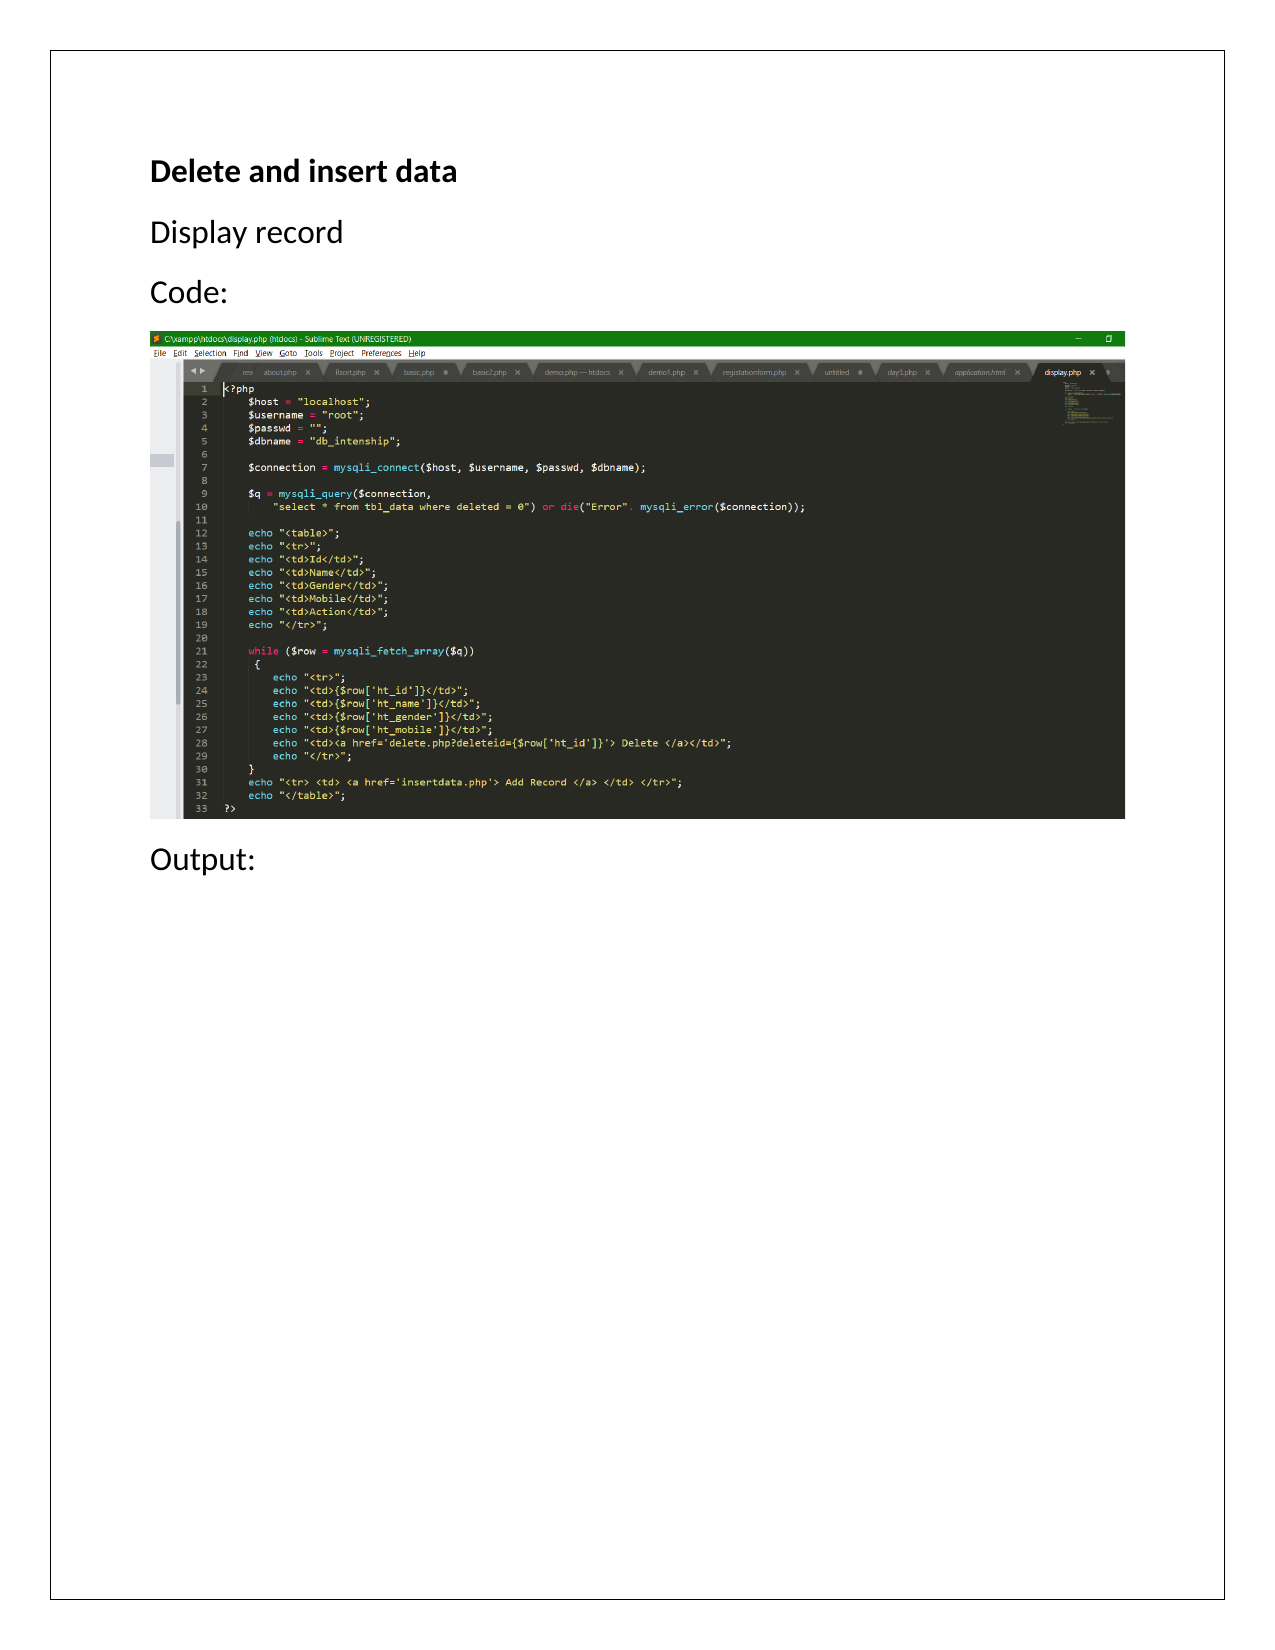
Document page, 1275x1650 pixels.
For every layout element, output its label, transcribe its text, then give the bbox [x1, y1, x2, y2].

text Display record [150, 211, 1125, 251]
text Output: [150, 838, 1125, 878]
picture [150, 331, 1125, 819]
text Delete and insert data [150, 150, 1125, 191]
text Code: [150, 271, 1125, 312]
